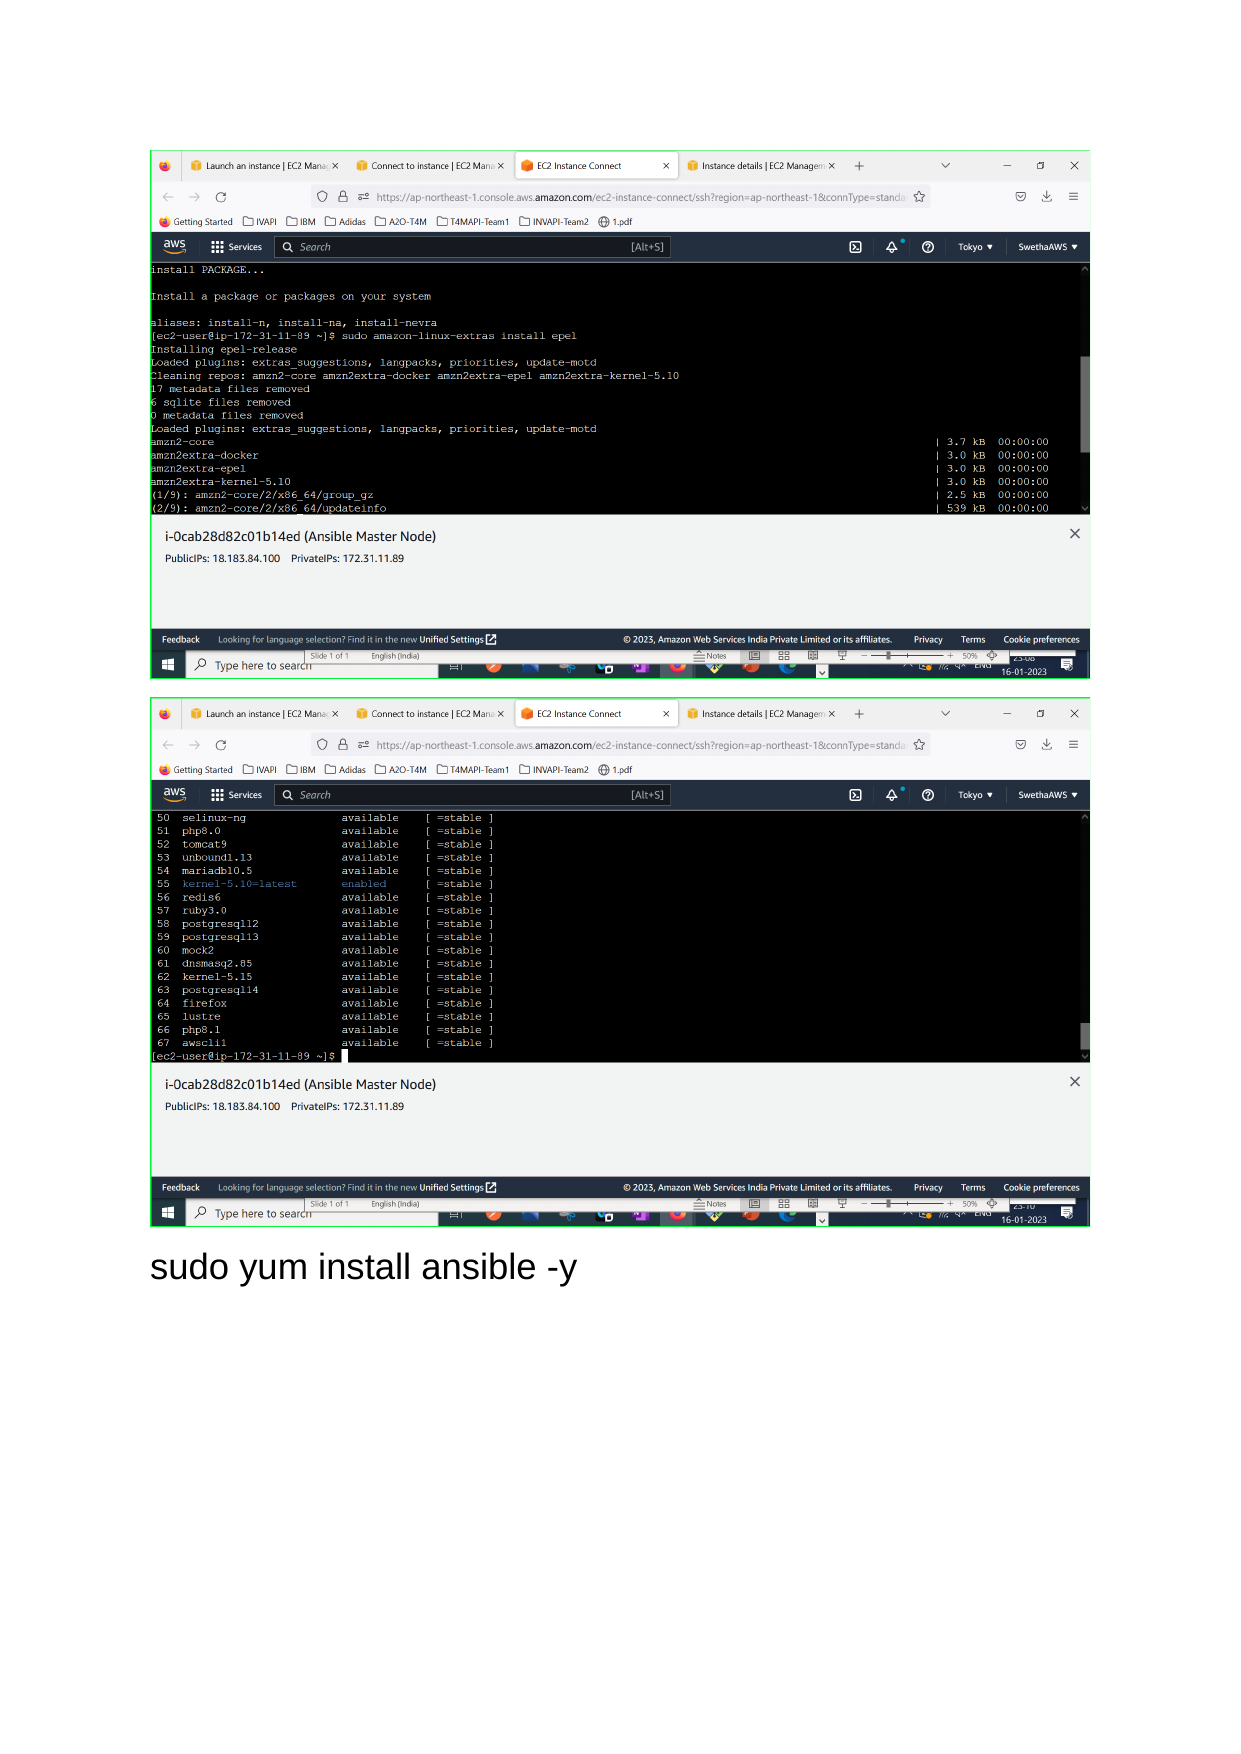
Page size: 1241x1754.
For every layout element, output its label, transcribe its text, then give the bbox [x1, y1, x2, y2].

picture [150, 697, 1091, 1227]
text sudo yum install ansible -y [150, 1245, 1090, 1287]
picture [150, 150, 1091, 679]
